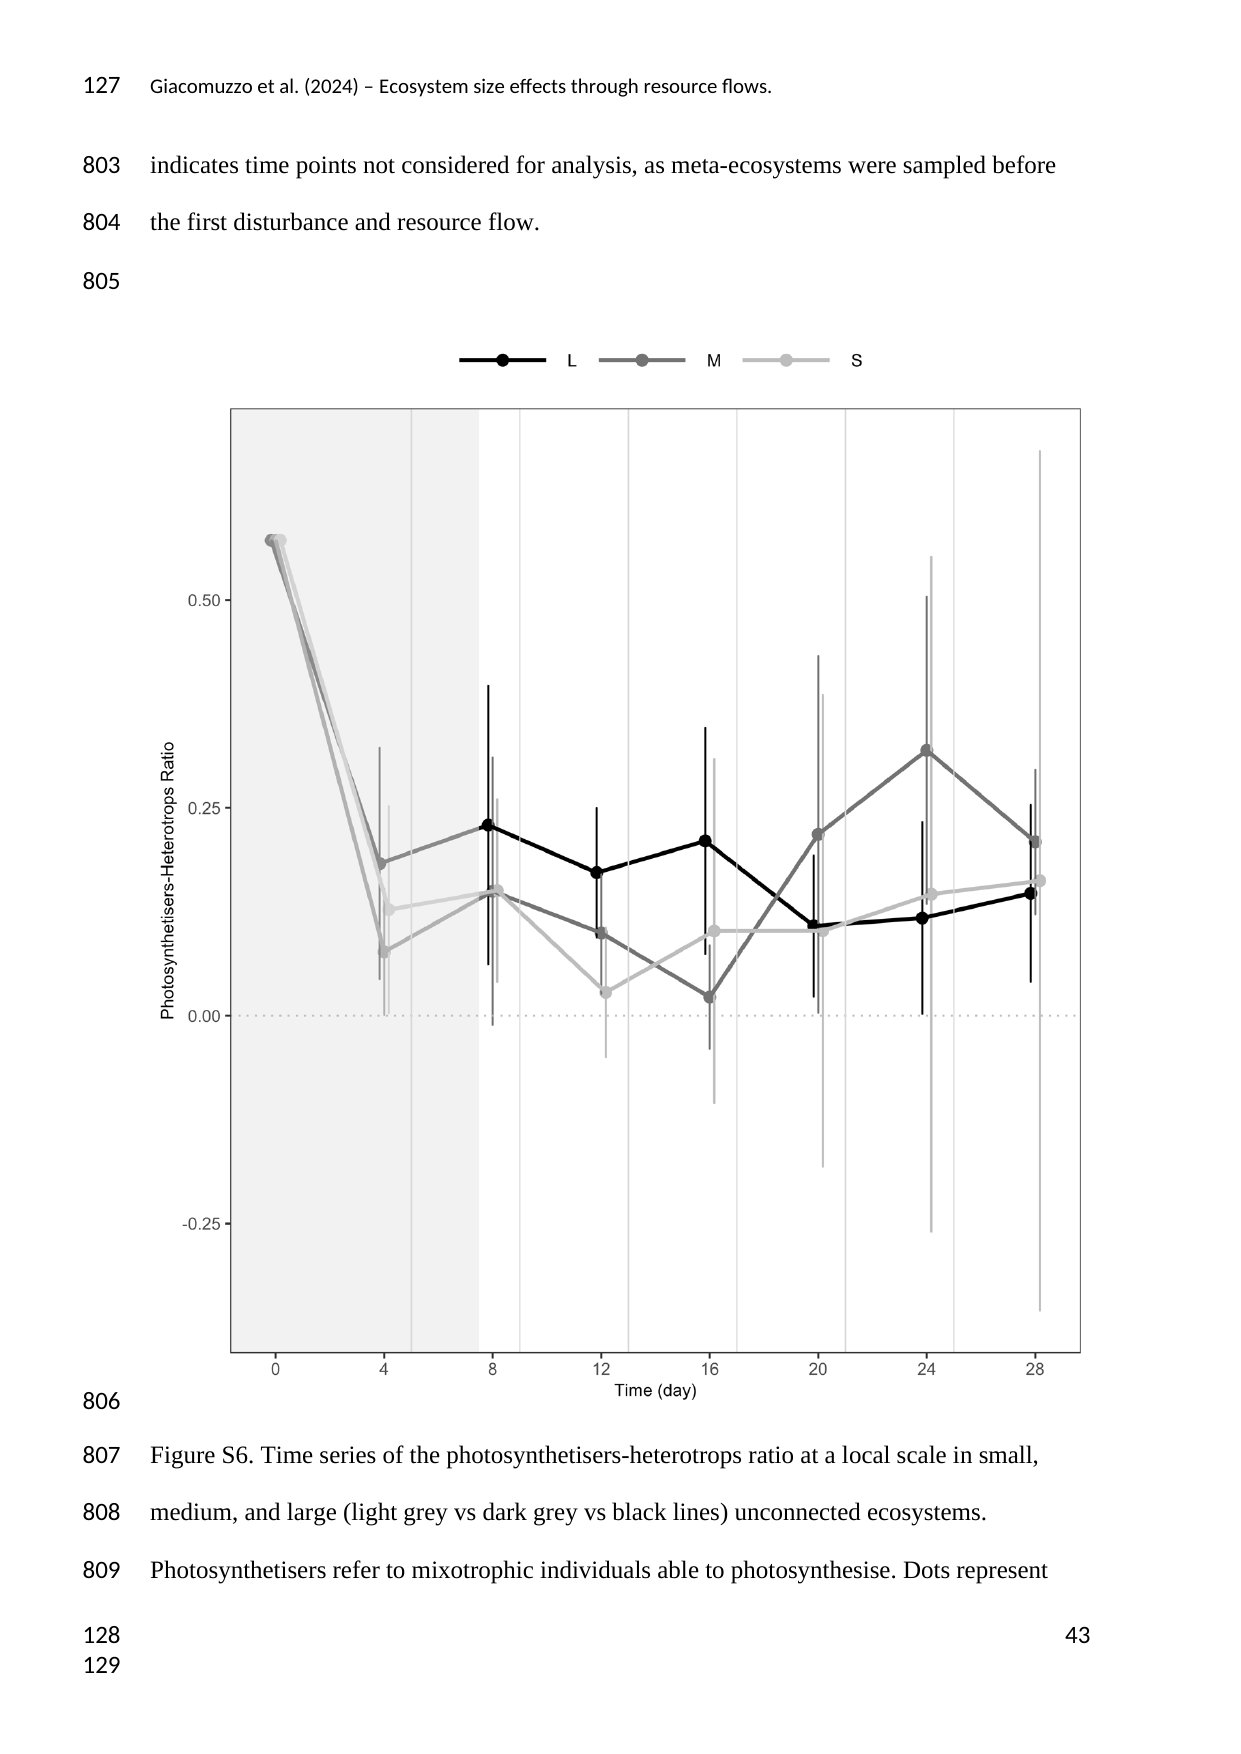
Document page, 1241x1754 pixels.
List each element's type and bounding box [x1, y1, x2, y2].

picture [150, 322, 1091, 1410]
text [150, 1440, 1090, 1584]
text [150, 150, 1090, 236]
